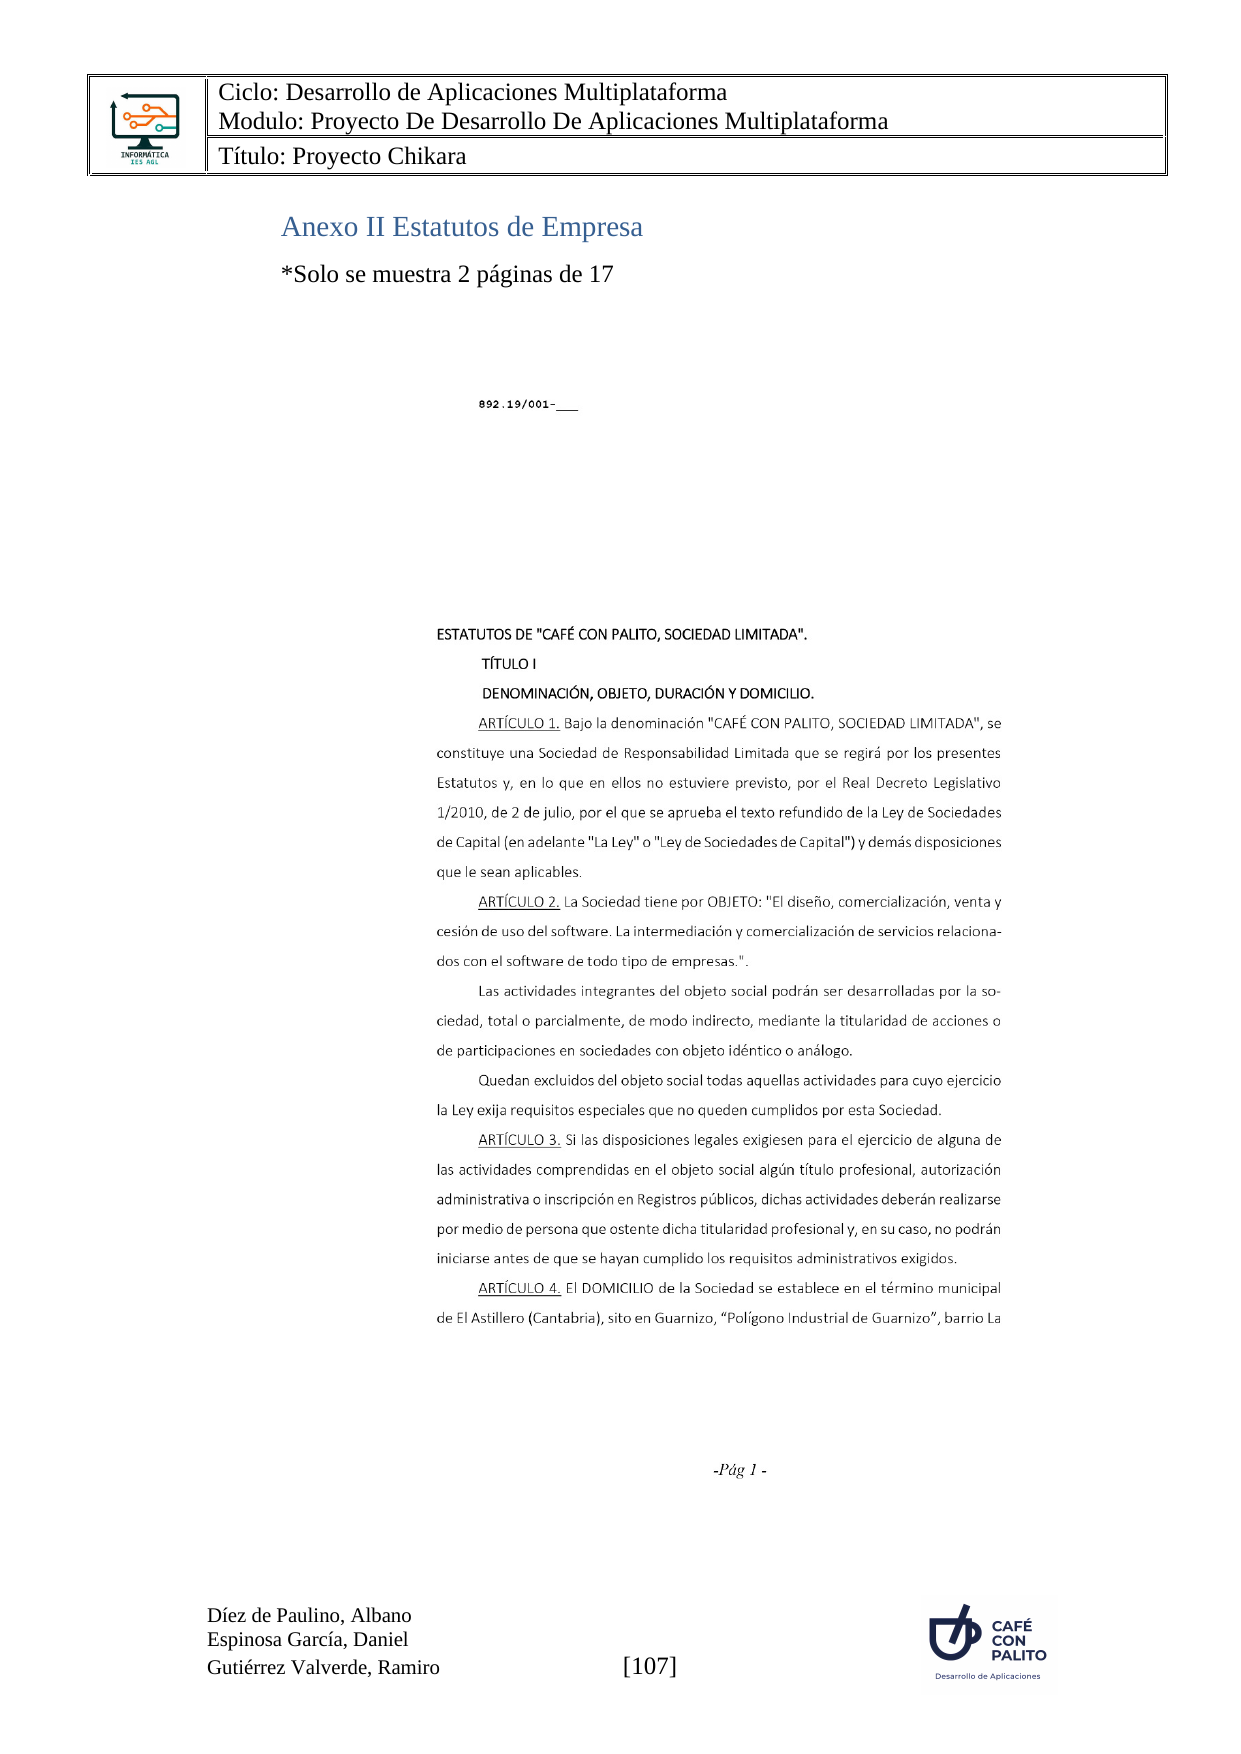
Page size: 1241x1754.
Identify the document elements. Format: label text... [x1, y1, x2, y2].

picture [206, 323, 1085, 1566]
picture [921, 1595, 1058, 1695]
text *Solo se muestra 2 páginas de 17 [207, 259, 1063, 288]
picture [106, 87, 186, 168]
subtitle Anexo II Estatutos de Empresa [207, 209, 1063, 243]
